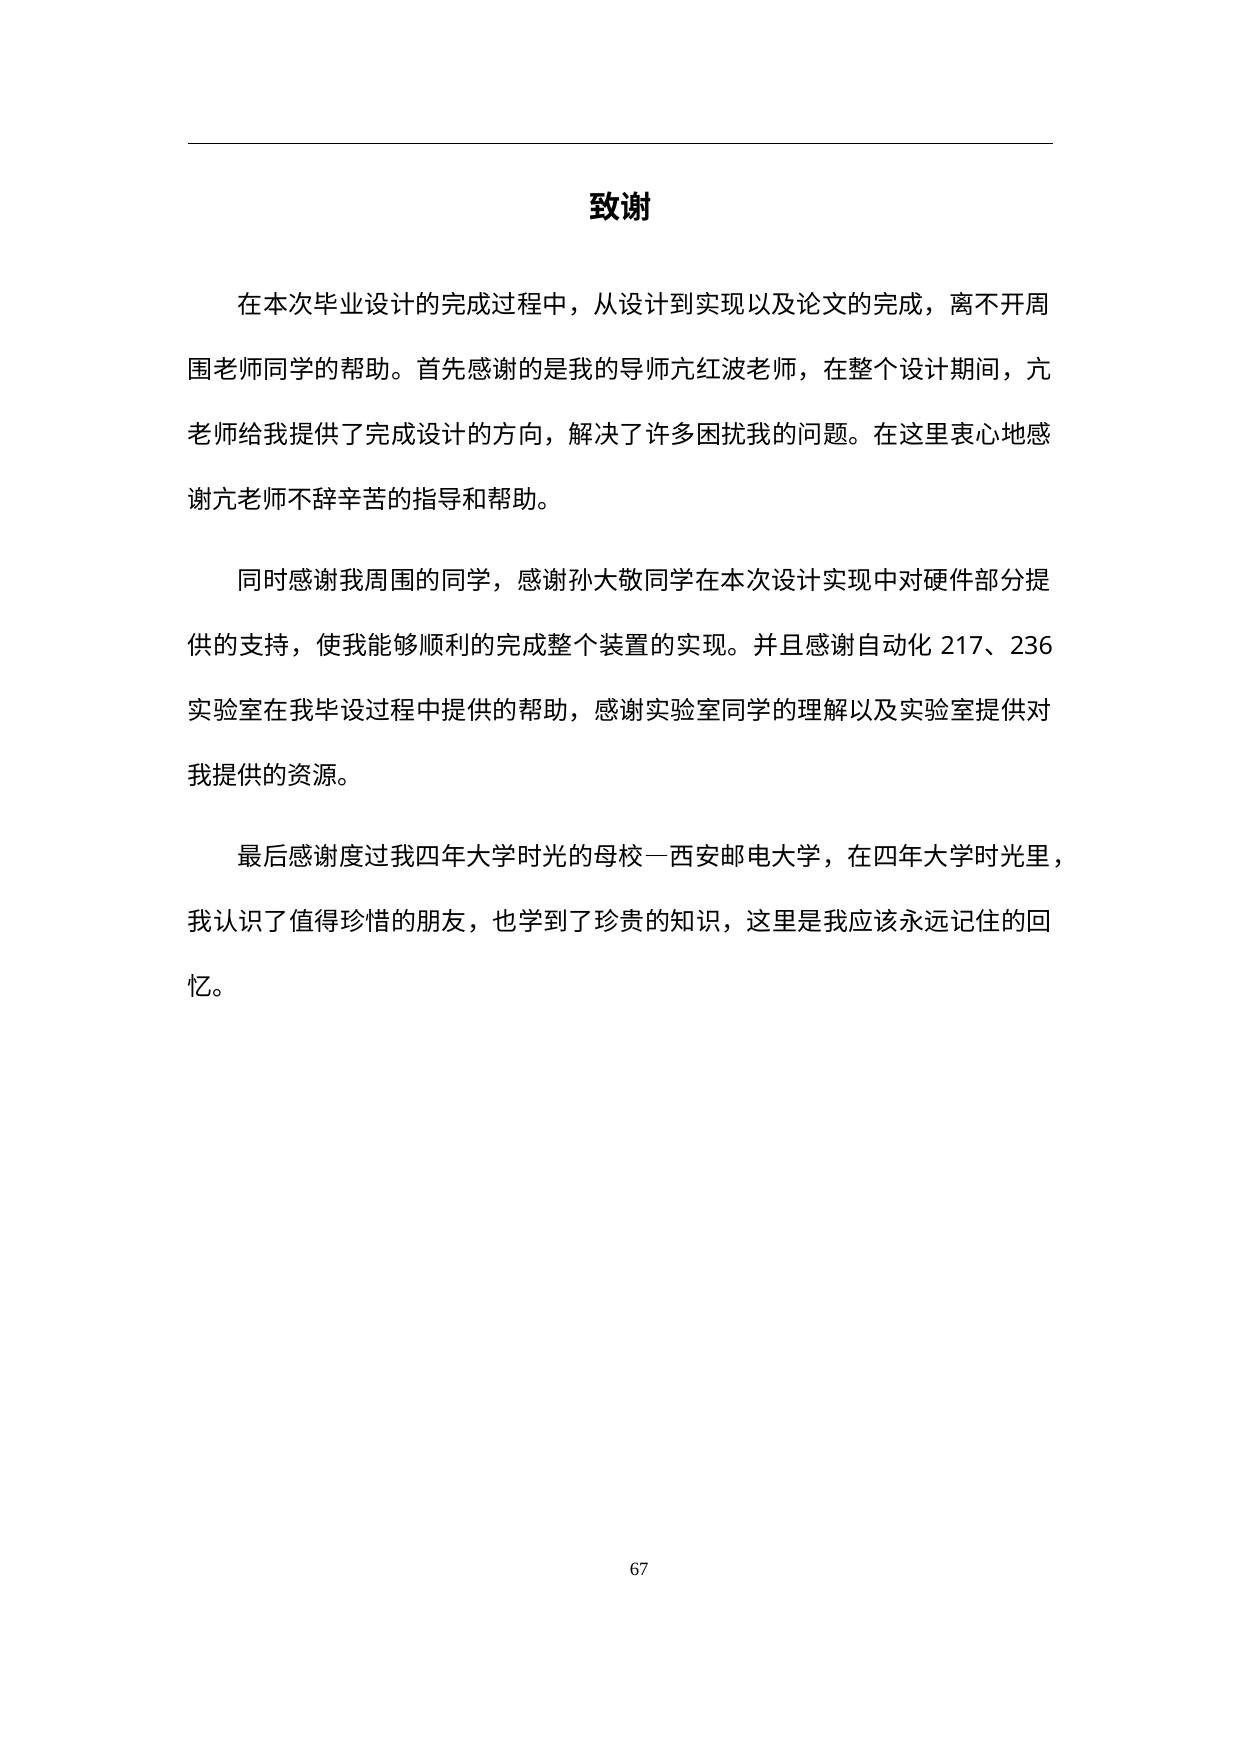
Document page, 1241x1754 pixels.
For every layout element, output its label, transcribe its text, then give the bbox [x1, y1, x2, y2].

text 最后感谢度过我四年大学时光的母校—西安邮电大学，在四年大学时光里，我认识了值得珍惜的朋友，也学到了珍贵的知识，这里是我应该永远记住的回忆。 [187, 822, 1053, 1017]
text 在本次毕业设计的完成过程中，从设计到实现以及论文的完成，离不开周围老师同学的帮助。首先感谢的是我的导师亢红波老师，在整个设计期间，亢老师给我提供了完成设计的方向，解决了许多困扰我的问题。在这里衷心地感谢亢老师不辞辛苦的指导和帮助。 [187, 270, 1053, 530]
subtitle 致谢 [187, 172, 1053, 237]
text 同时感谢我周围的同学，感谢孙大敬同学在本次设计实现中对硬件部分提供的支持，使我能够顺利的完成整个装置的实现。并且感谢自动化217、236实验室在我毕设过程中提供的帮助，感谢实验室同学的理解以及实验室提供对我提供的资源。 [187, 546, 1053, 806]
